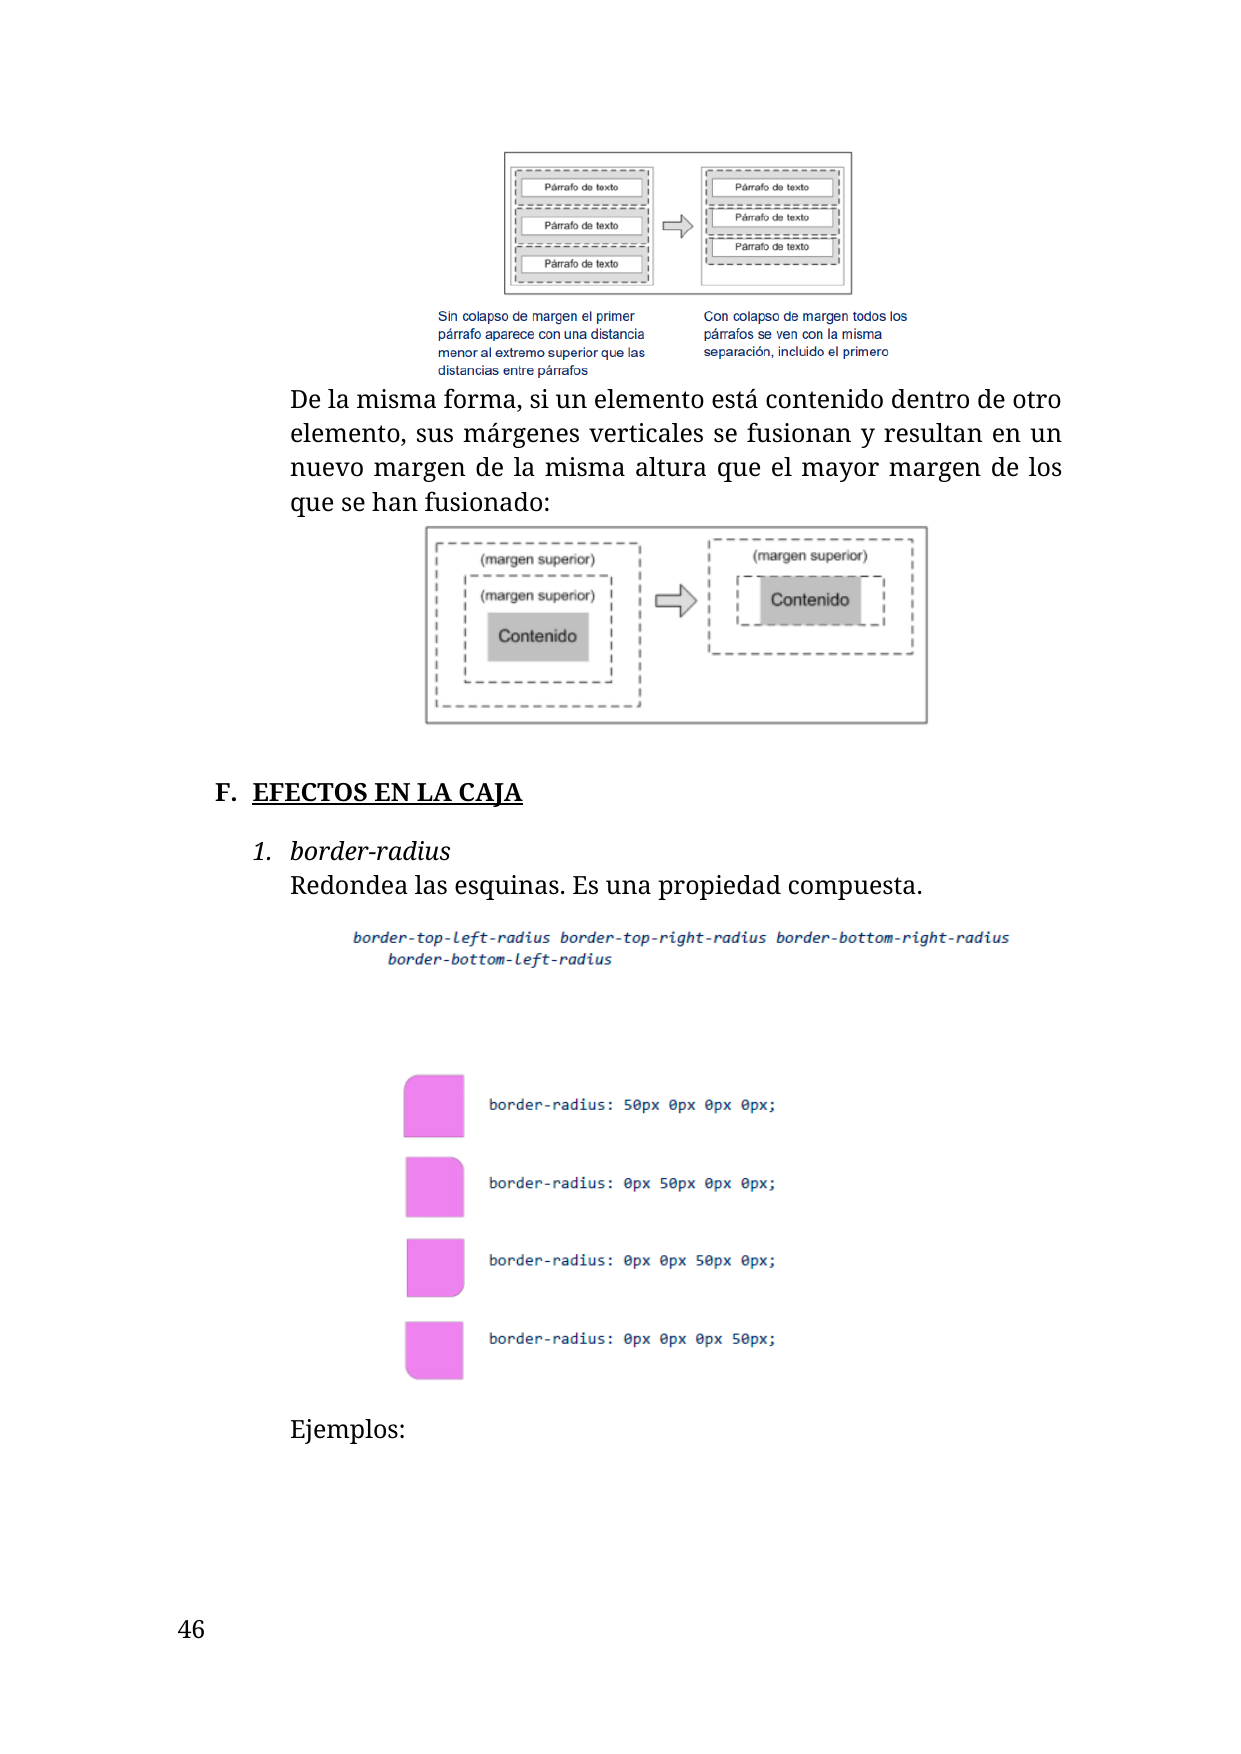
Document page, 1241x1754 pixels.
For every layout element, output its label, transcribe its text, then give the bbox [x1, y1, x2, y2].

text Redondea las esquinas. Es una propiedad compuesta. [290, 868, 1063, 902]
text Ejemplos: [290, 1412, 1063, 1446]
subtitle EFECTOS EN LA CAJA [215, 774, 1063, 808]
picture [411, 147, 942, 382]
list De la misma forma, si un elemento está contenido dentro de otro elemento, sus márgenes verticales se fusionan y resultan en un nuevo margen de la misma altura que el mayor margen de los que se han fusionado: [290, 382, 1063, 518]
list border-radius [252, 833, 1063, 868]
picture [414, 518, 939, 737]
picture [324, 918, 1029, 1395]
